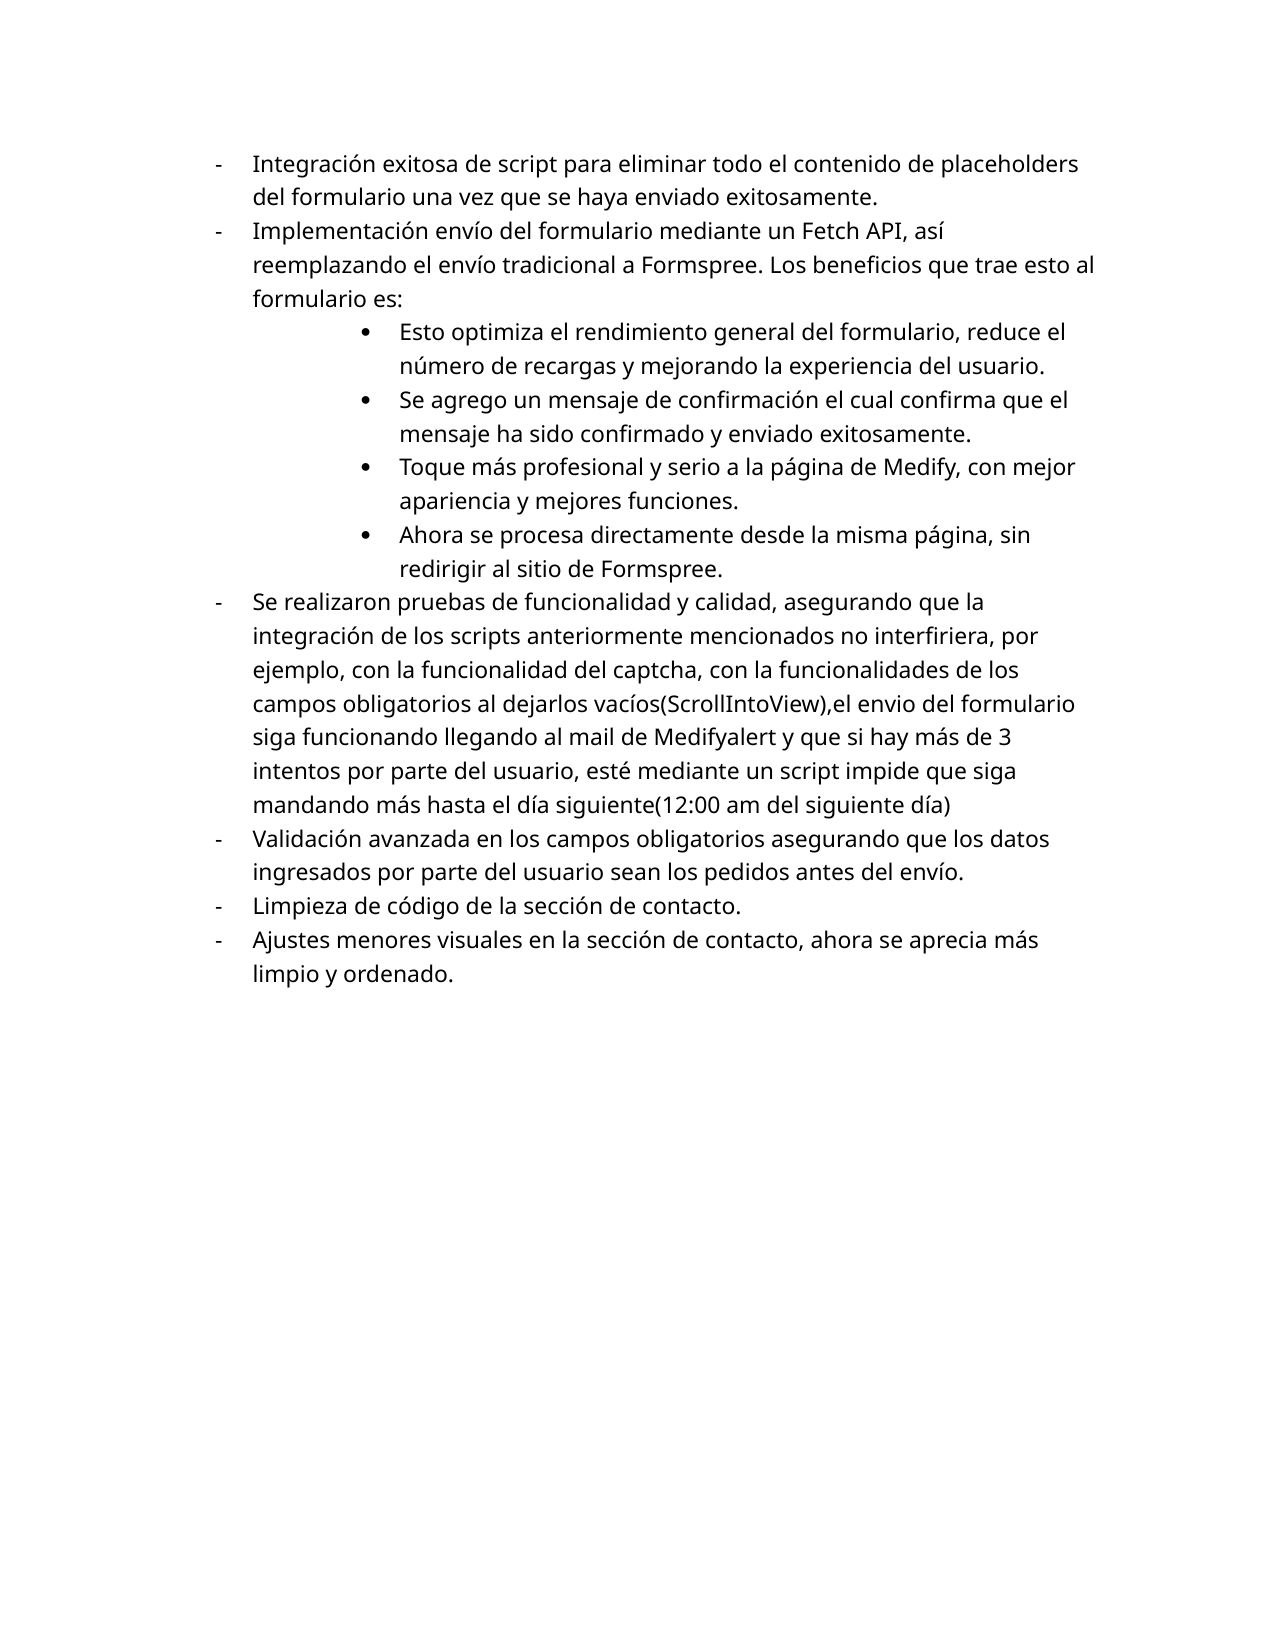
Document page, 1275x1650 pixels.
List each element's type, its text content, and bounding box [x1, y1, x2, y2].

list Ahora se procesa directamente desde la misma página, sin redirigir al sitio de Formspree. [362, 519, 1098, 584]
list Toque más profesional y serio a la página de Medify, con mejor apariencia y mejores funciones. [362, 451, 1098, 516]
list Implementación envío del formulario mediante un Fetch API, así reemplazando el envío tradicional a Formspree. Los beneficios que trae esto al formulario es: [215, 215, 1098, 314]
list Ajustes menores visuales en la sección de contacto, ahora se aprecia más limpio y ordenado. [215, 924, 1098, 989]
list Validación avanzada en los campos obligatorios asegurando que los datos ingresados por parte del usuario sean los pedidos antes del envío. [215, 823, 1098, 888]
list Limpieza de código de la sección de contacto. [215, 890, 1098, 921]
list Esto optimiza el rendimiento general del formulario, reduce el número de recargas y mejorando la experiencia del usuario. [362, 316, 1098, 381]
list Se agrego un mensaje de confirmación el cual confirma que el mensaje ha sido confirmado y enviado exitosamente. [362, 384, 1098, 449]
list Integración exitosa de script para eliminar todo el contenido de placeholders del formulario una vez que se haya enviado exitosamente. [215, 148, 1098, 213]
list Se realizaron pruebas de funcionalidad y calidad, asegurando que la integración de los scripts anteriormente mencionados no interfiriera, por ejemplo, con la funcionalidad del captcha, con la funcionalidades de los campos obligatorios al dejarlos vacíos(ScrollIntoView),el envio del formulario siga funcionando llegando al mail de Medifyalert y que si hay más de 3 intentos por parte del usuario, esté mediante un script impide que siga mandando más hasta el día siguiente(12:00 am del siguiente día) [215, 586, 1098, 820]
